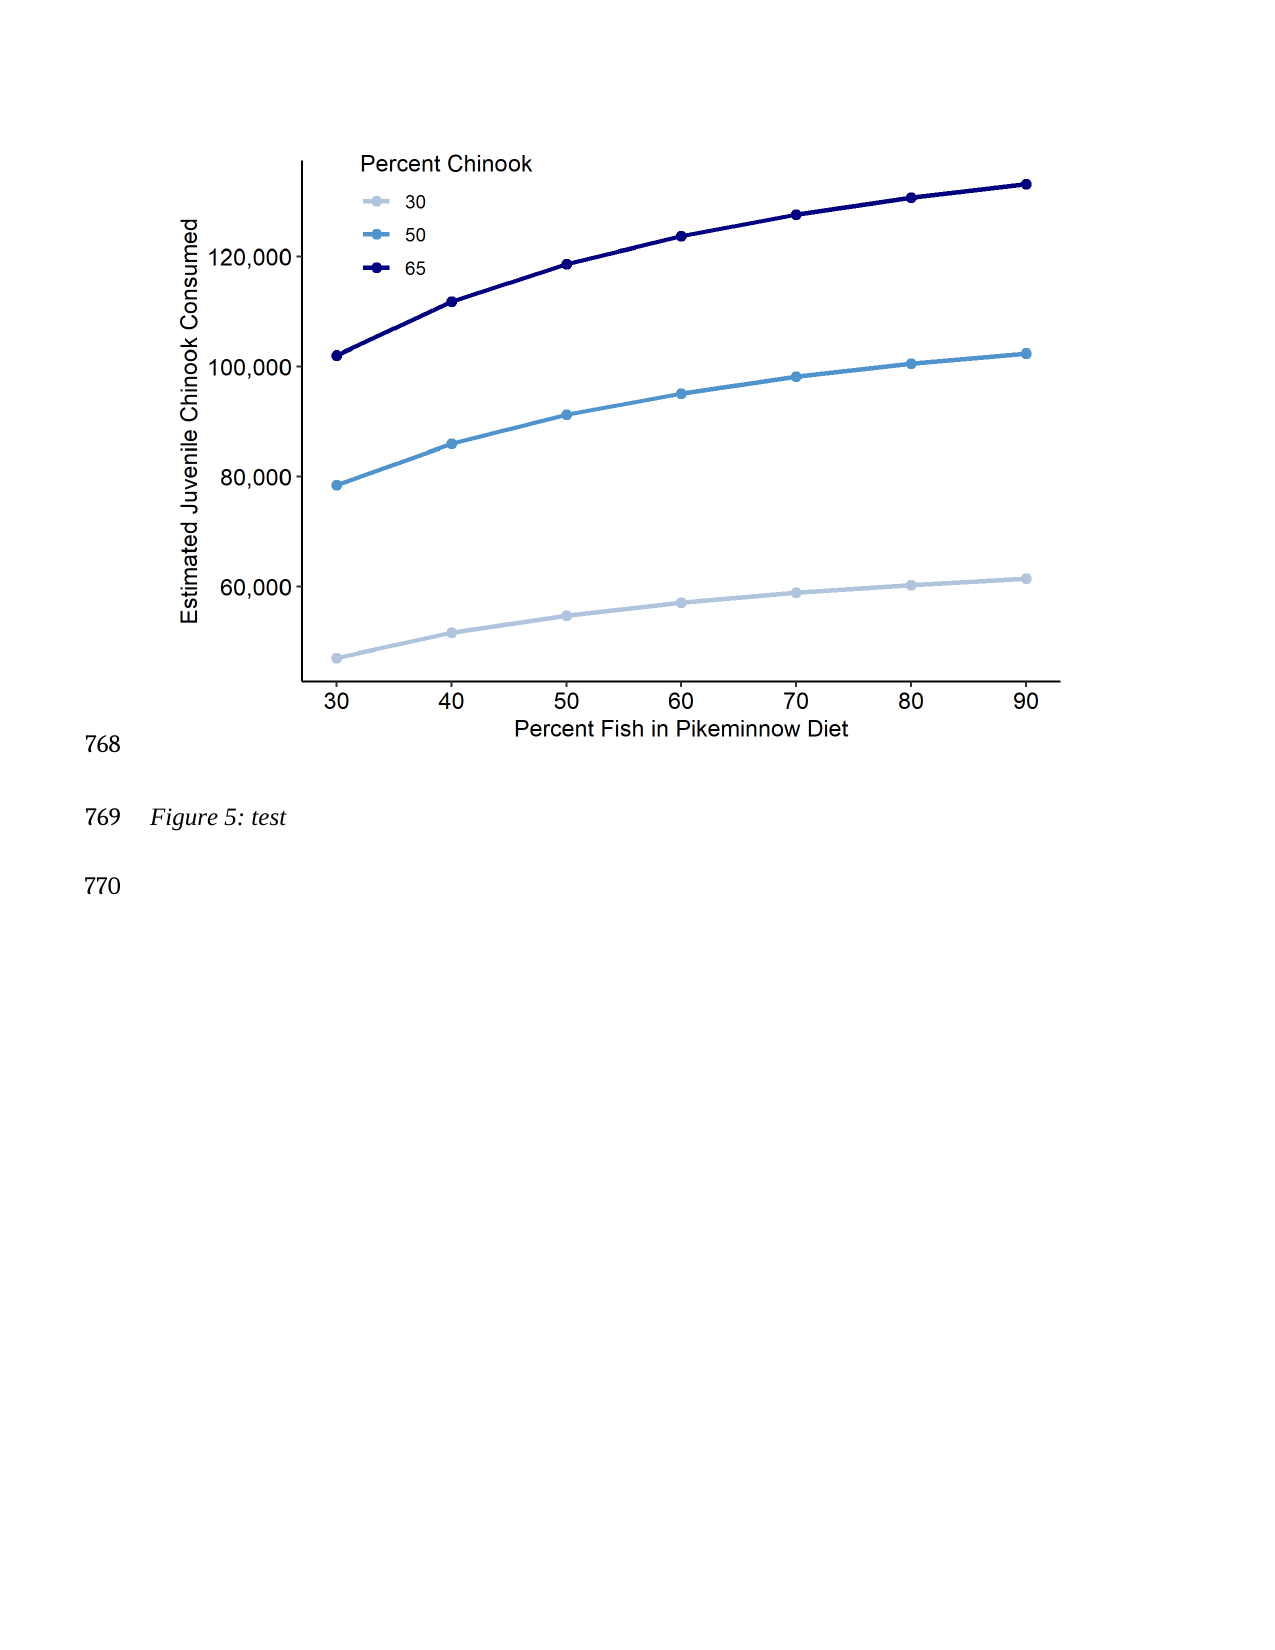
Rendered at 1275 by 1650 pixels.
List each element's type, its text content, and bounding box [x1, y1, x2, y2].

picture [168, 150, 1072, 752]
text Figure 5: test [150, 802, 1125, 830]
